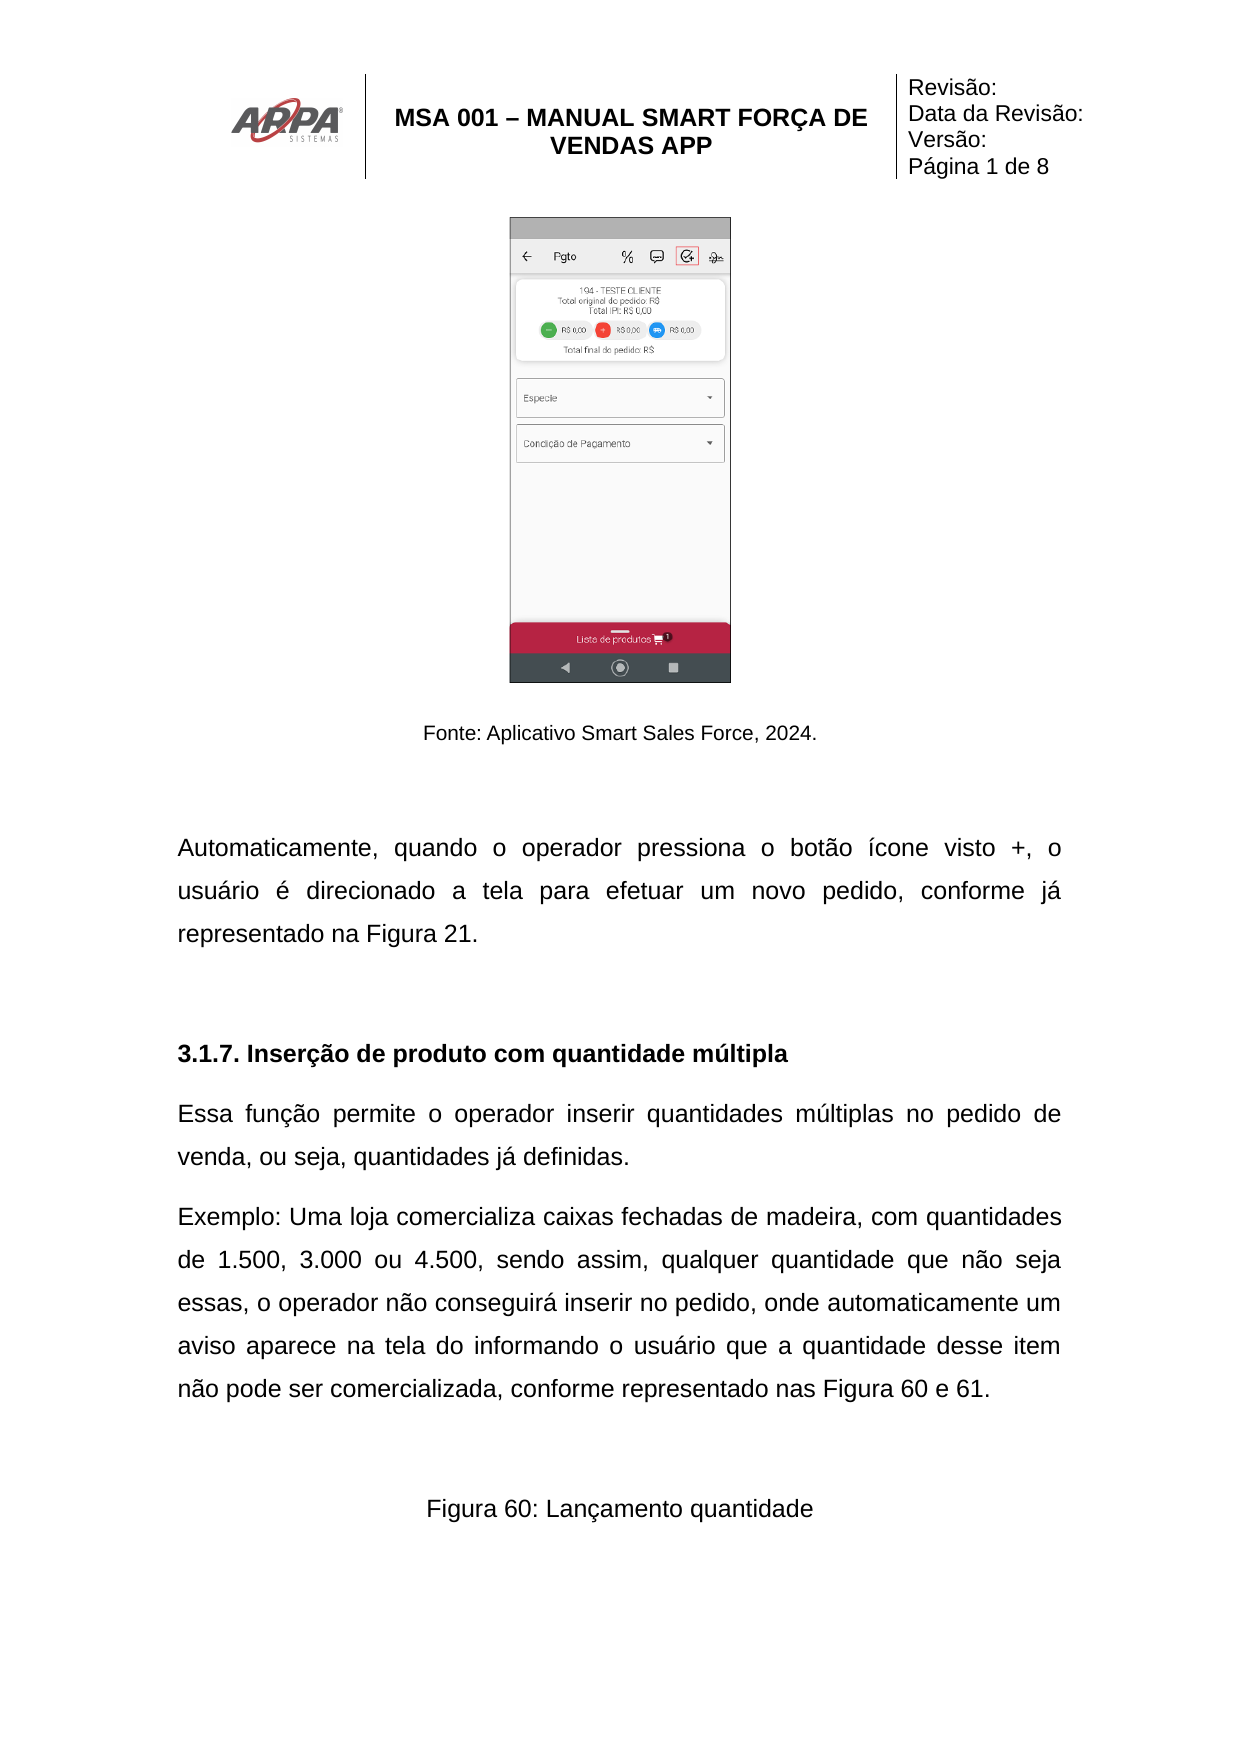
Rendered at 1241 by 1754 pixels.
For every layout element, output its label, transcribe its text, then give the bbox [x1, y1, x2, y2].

text Exemplo: Uma loja comercializa caixas fechadas de madeira, com quantidades de 1.500, 3.000 ou 4.500, sendo assim, qualquer quantidade que não seja essas, o operador não conseguirá inserir no pedido, onde automaticamente um aviso aparece na tela do informando o usuário que a quantidade desse item não pode ser comercializada, conforme representado nas Figura 60 e 61. [177, 1202, 1063, 1403]
text Essa função permite o operador inserir quantidades múltiplas no pedido de venda, ou seja, quantidades já definidas. [177, 1099, 1063, 1171]
text 3.1.7. Inserção de produto com quantidade múltipla [177, 1039, 1063, 1068]
text Automaticamente, quando o operador pressiona o botão ícone visto +, o usuário é direcionado a tela para efetuar um novo pedido, conforme já representado na Figura 21. [177, 833, 1063, 948]
picture [231, 98, 343, 147]
text Fonte: Aplicativo Smart Sales Force, 2024. [177, 721, 1063, 745]
picture [500, 207, 740, 691]
text Figura 60: Lançamento quantidade [177, 1494, 1063, 1523]
